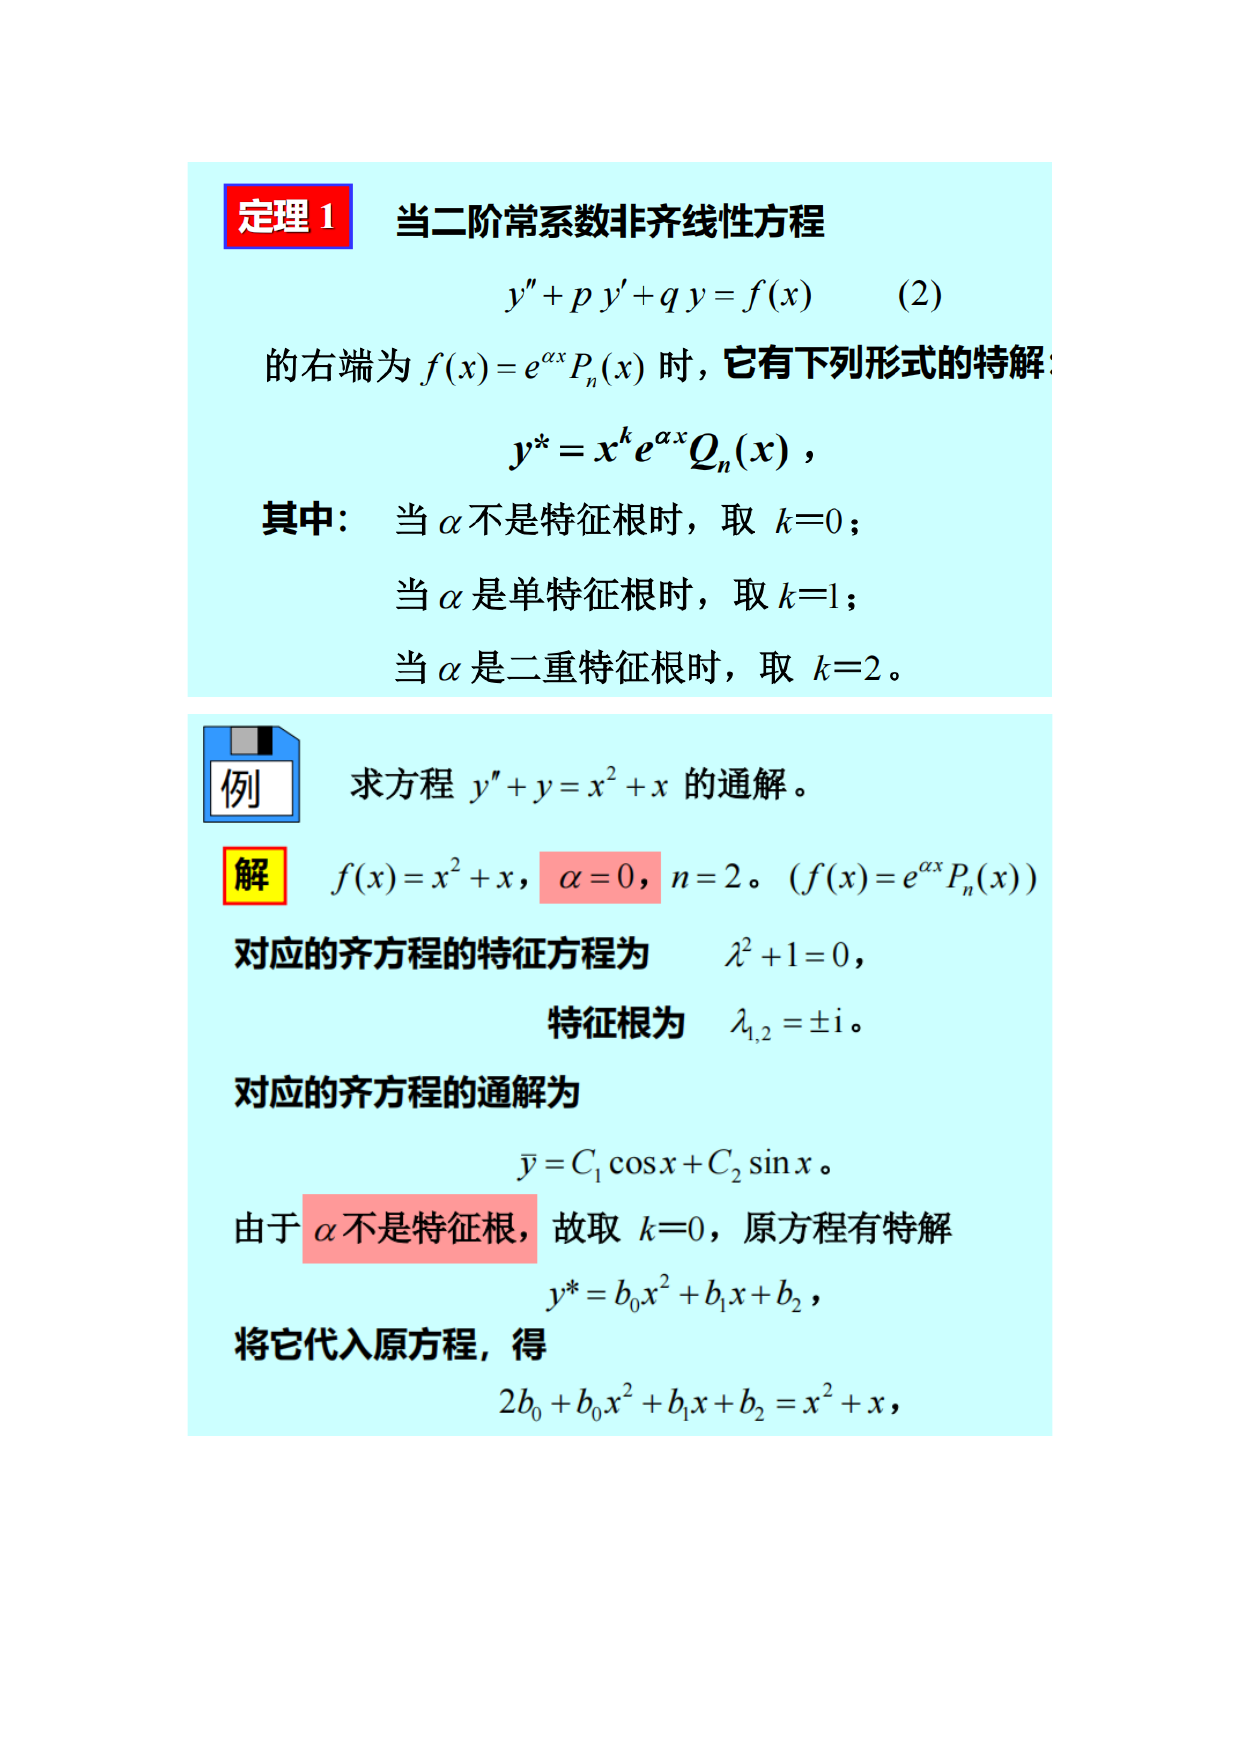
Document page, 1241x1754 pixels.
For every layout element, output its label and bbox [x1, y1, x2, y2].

picture [187, 162, 1052, 697]
picture [187, 714, 1053, 1436]
